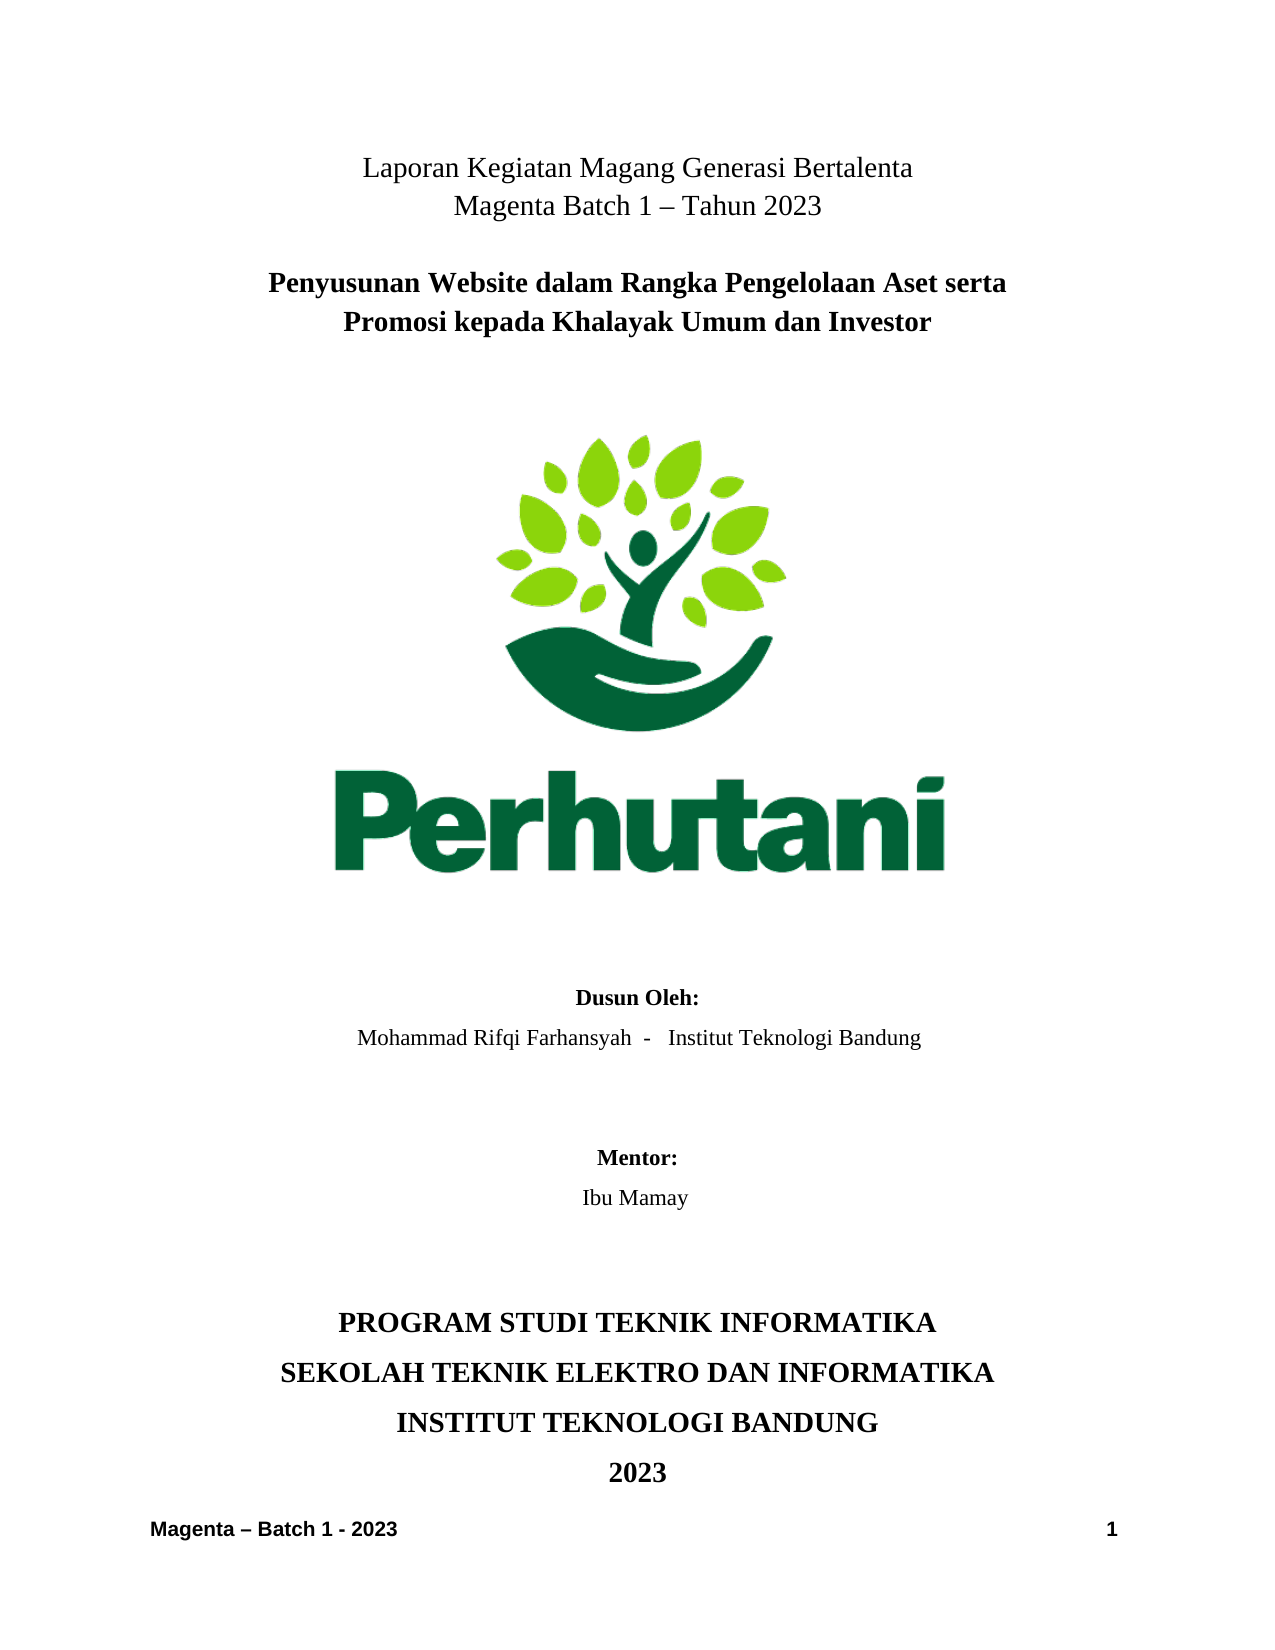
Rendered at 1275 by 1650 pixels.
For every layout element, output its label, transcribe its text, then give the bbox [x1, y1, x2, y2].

text 2023 [150, 1456, 1125, 1489]
text PROGRAM STUDI TEKNIK INFORMATIKA [150, 1305, 1125, 1338]
picture [285, 408, 991, 906]
text Mentor: [150, 1144, 1125, 1171]
text Penyusunan Website dalam Rangka Pengelolaan Aset serta [150, 266, 1125, 299]
text Dusun Oleh: [150, 984, 1125, 1010]
text Magenta Batch 1 – Tahun 2023 [150, 188, 1125, 222]
text Mohammad Rifqi Farhansyah - Institut Teknologi Bandung [300, 1023, 1125, 1050]
text INSTITUT TEKNOLOGI BANDUNG [150, 1405, 1125, 1439]
text Laporan Kegiatan Magang Generasi Bertalenta [150, 150, 1125, 183]
text Ibu Mamay [300, 1184, 1125, 1210]
text SEKOLAH TEKNIK ELEKTRO DAN INFORMATIKA [150, 1355, 1125, 1388]
text Promosi kepada Khalayak Umum dan Investor [150, 304, 1125, 338]
